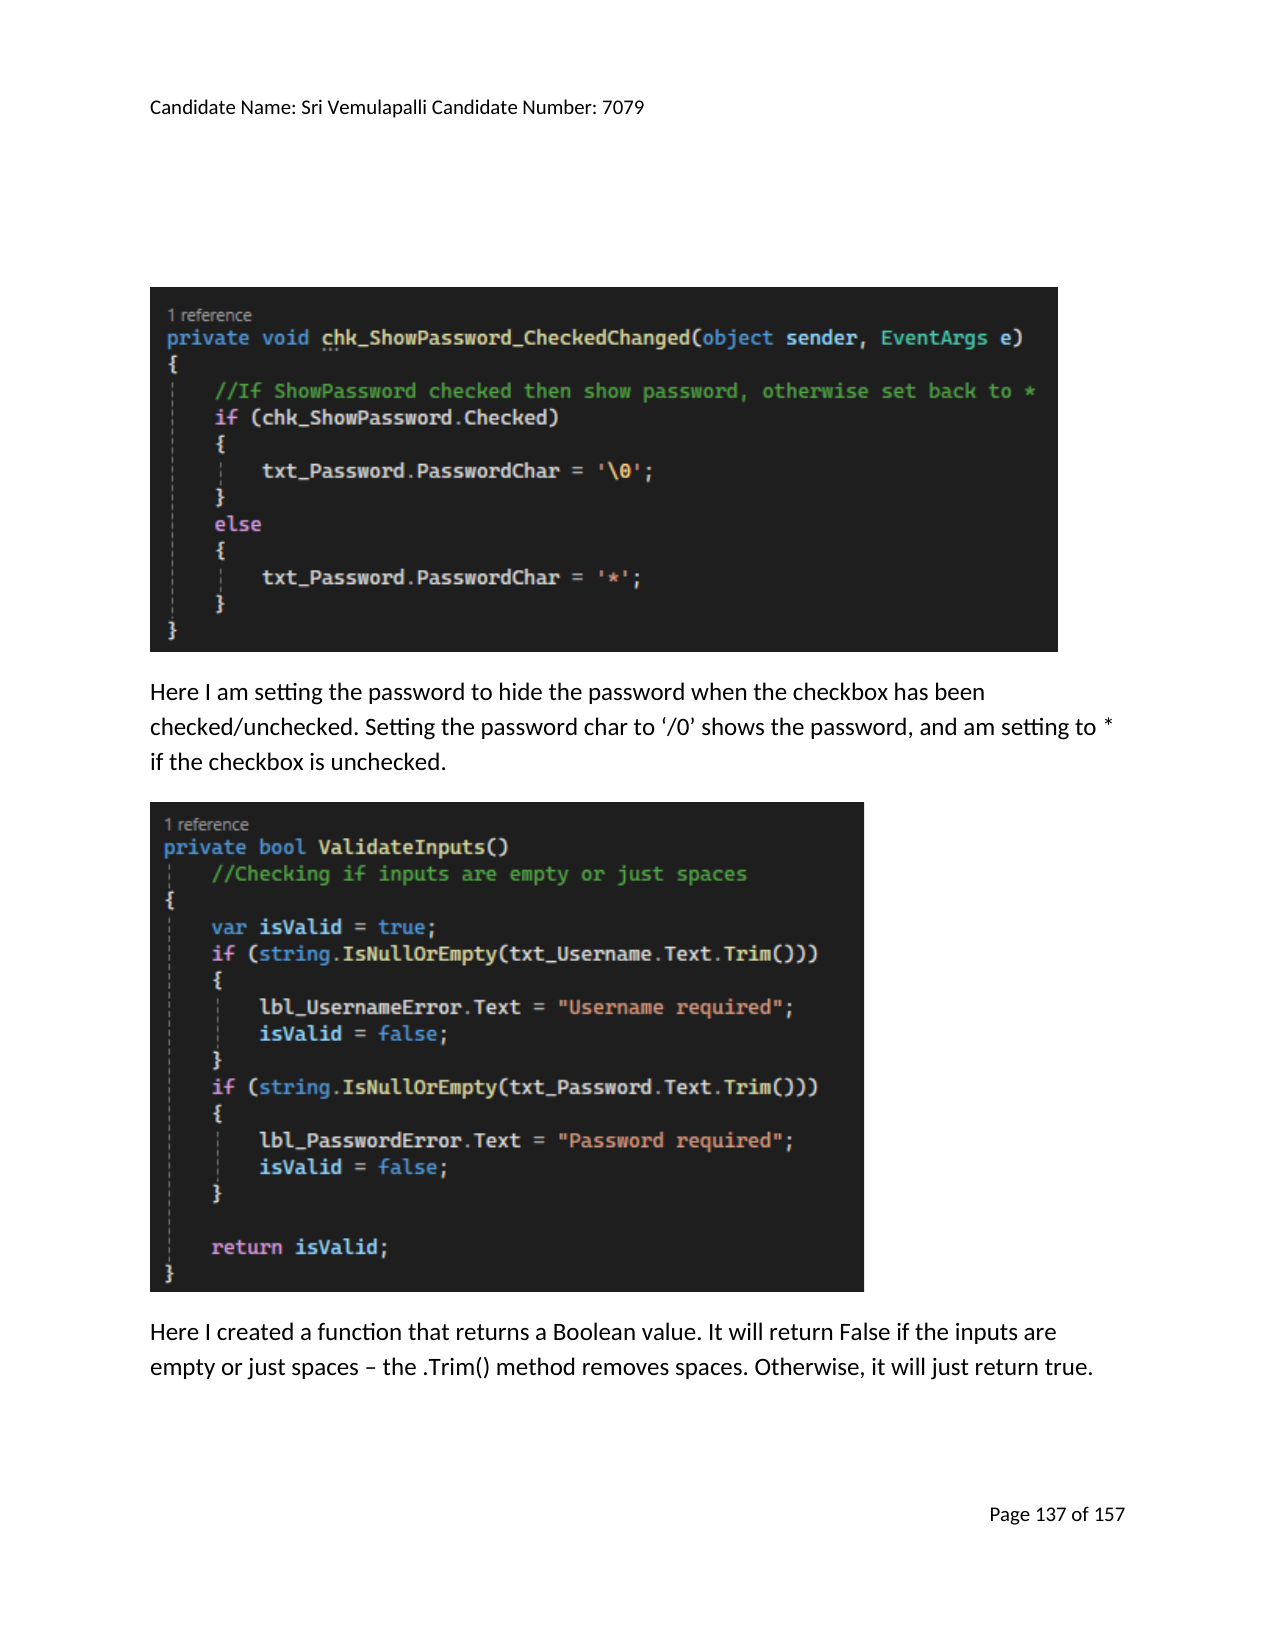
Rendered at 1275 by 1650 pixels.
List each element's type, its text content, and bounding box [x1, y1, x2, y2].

picture [150, 287, 1058, 652]
text Here I created a function that returns a Boolean value. It will return False if the inputs are empty or just spaces – the .Trim() method removes spaces. Otherwise, it will just return true. [150, 1316, 1125, 1381]
picture [150, 802, 865, 1292]
text Here I am setting the password to hide the password when the checkbox has been checked/unchecked. Setting the password char to ‘/0’ shows the password, and am setting to * if the checkbox is unchecked. [150, 676, 1125, 777]
